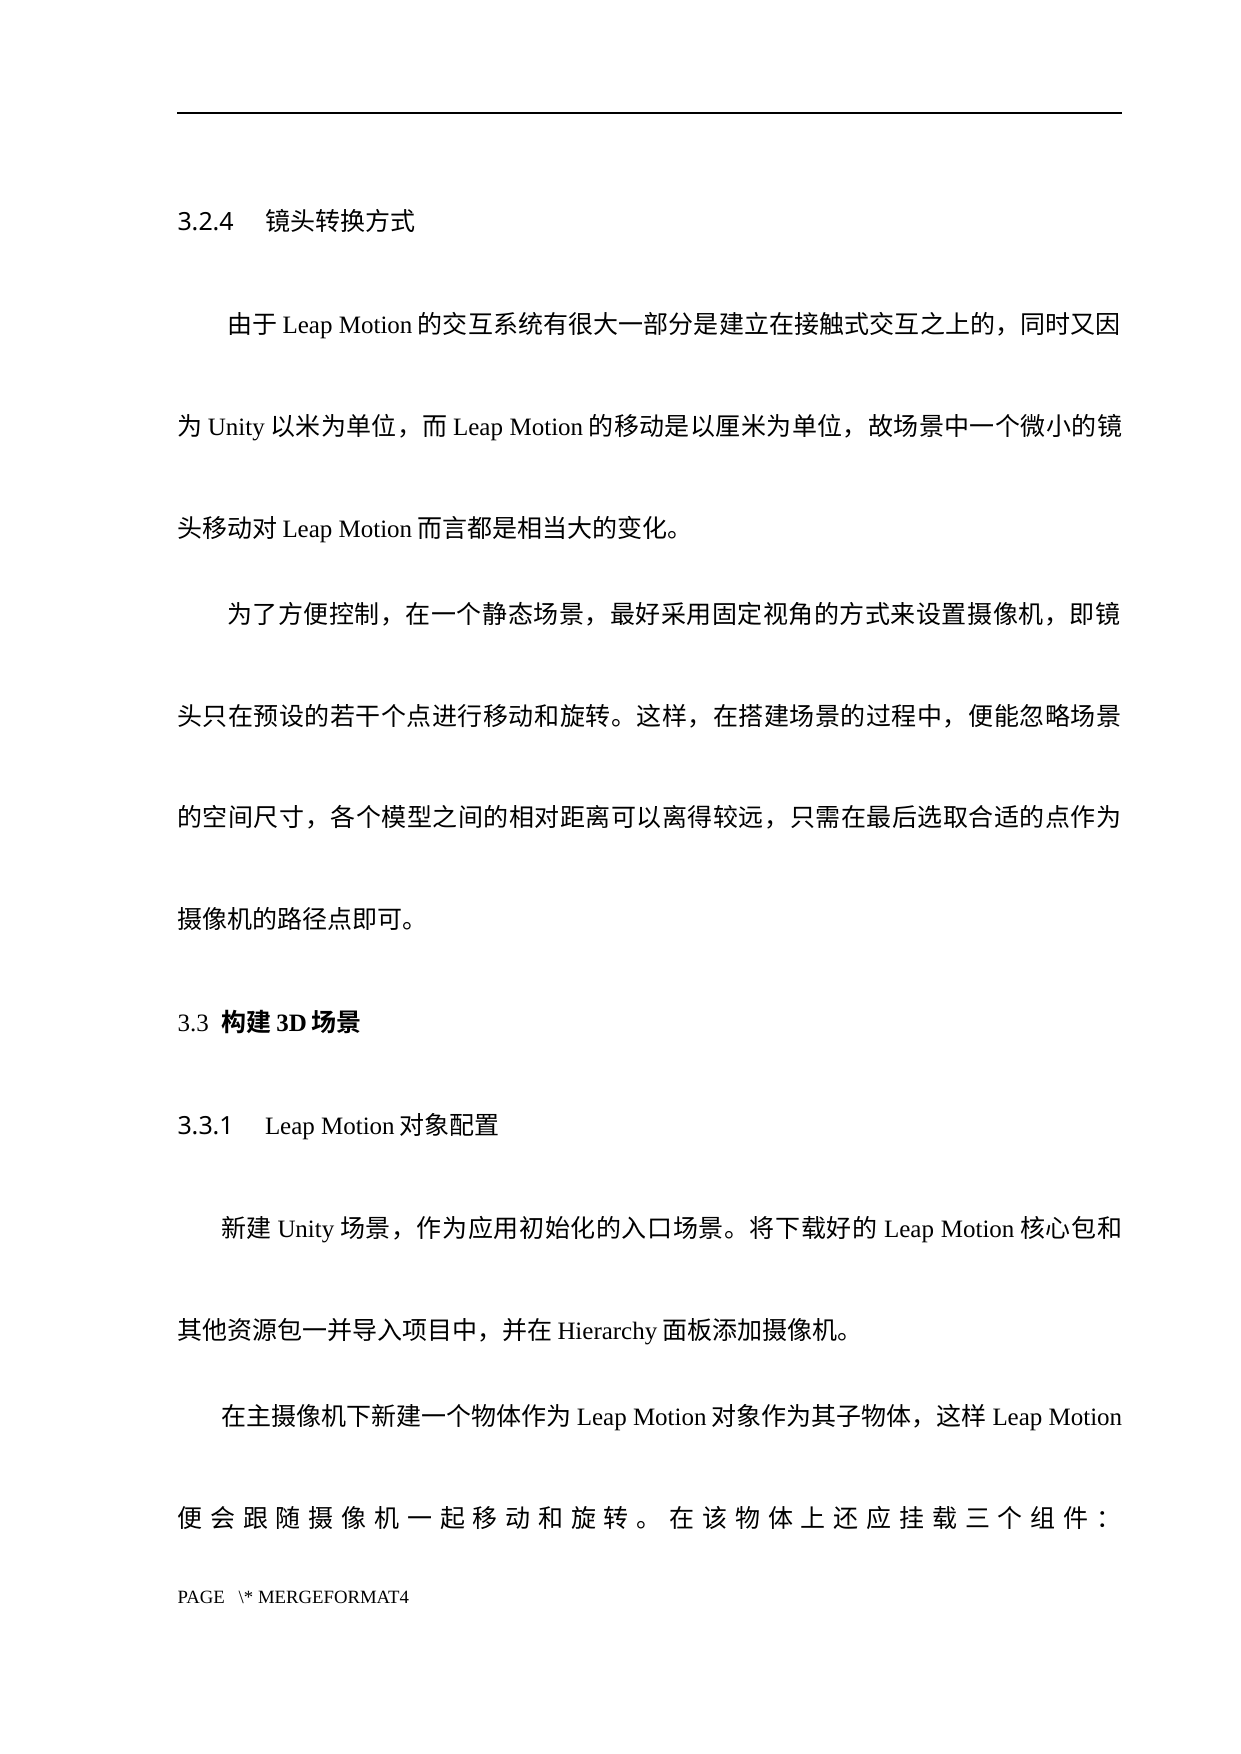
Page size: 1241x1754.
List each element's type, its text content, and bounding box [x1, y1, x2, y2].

subtitle 构建3D场景 [177, 987, 1122, 1055]
subtitle Leap Motion对象配置 [177, 1090, 1122, 1158]
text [177, 1381, 1122, 1551]
text 新建Unity场景，作为应用初始化的入口场景。将下载好的Leap Motion核心包和其他资源包一并导入项目中，并在Hierarchy面板添加摄像机。 [177, 1193, 1122, 1363]
text 由于Leap Motion的交互系统有很大一部分是建立在接触式交互之上的，同时又因为Unity以米为单位，而Leap Motion的移动是以厘米为单位，故场景中一个微小的镜头移动对Leap Motion而言都是相当大的变化。 [177, 288, 1122, 560]
subtitle 镜头转换方式 [177, 185, 1122, 253]
text 为了方便控制，在一个静态场景，最好采用固定视角的方式来设置摄像机，即镜头只在预设的若干个点进行移动和旋转。这样，在搭建场景的过程中，便能忽略场景的空间尺寸，各个模型之间的相对距离可以离得较远，只需在最后选取合适的点作为摄像机的路径点即可。 [177, 578, 1122, 952]
